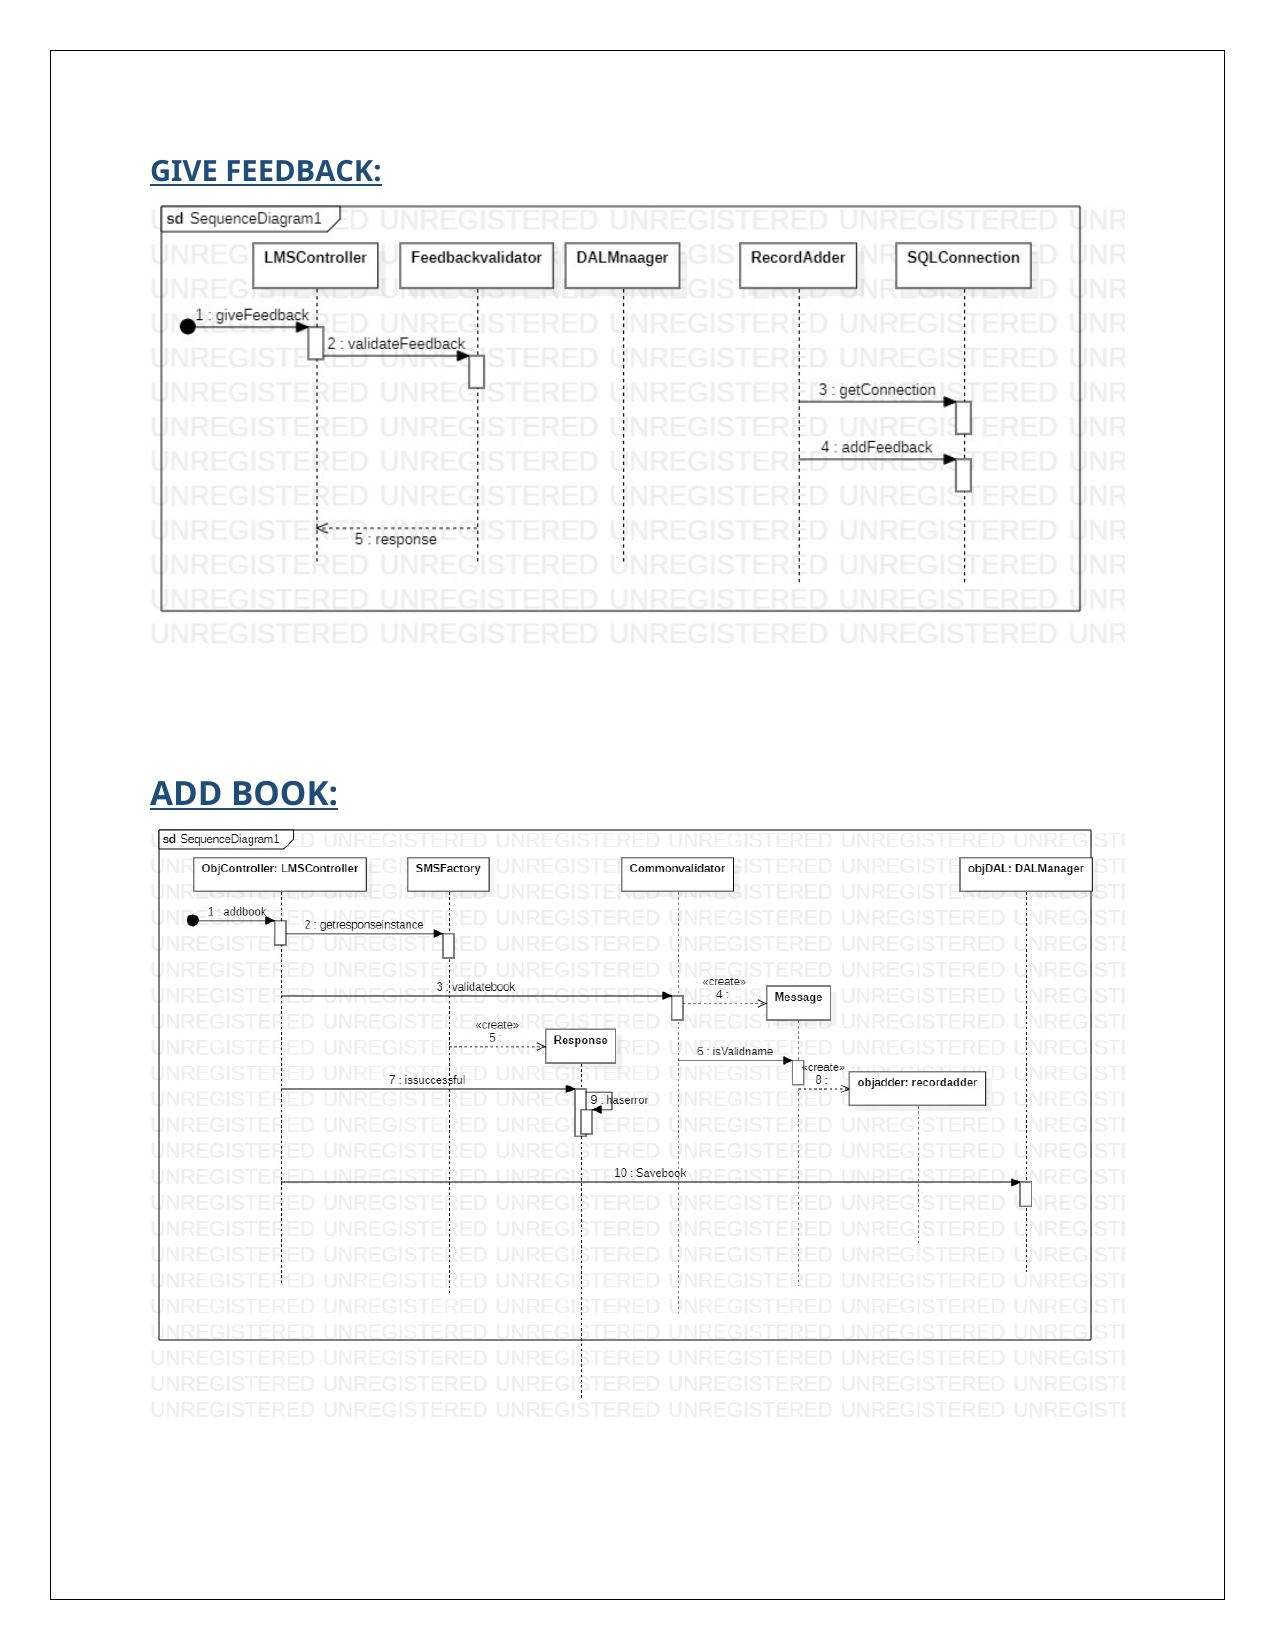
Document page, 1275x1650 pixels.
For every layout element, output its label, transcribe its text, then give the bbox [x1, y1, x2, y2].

picture [150, 821, 1125, 1432]
subtitle ADD BOOK: [150, 769, 1125, 815]
picture [150, 195, 1125, 657]
subtitle GIVE FEEDBACK: [150, 150, 1125, 190]
